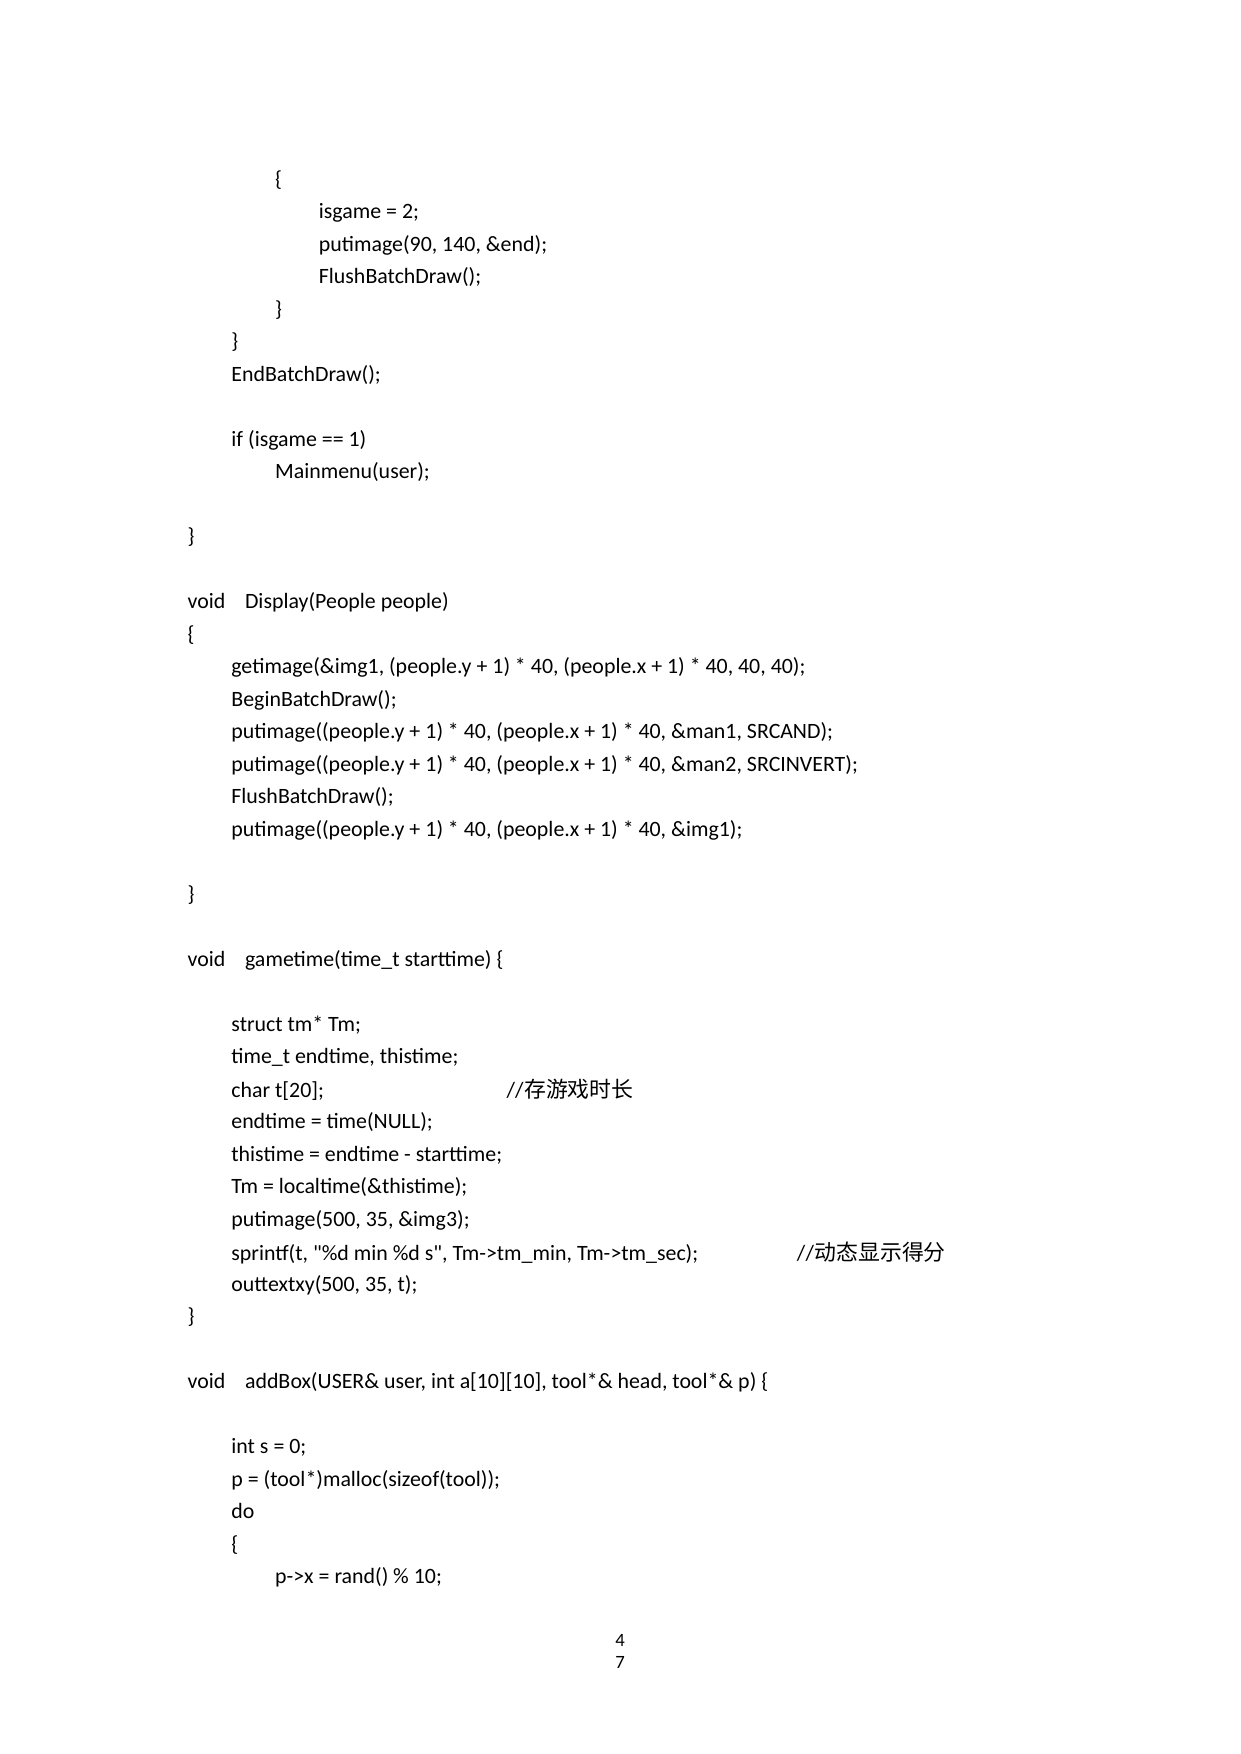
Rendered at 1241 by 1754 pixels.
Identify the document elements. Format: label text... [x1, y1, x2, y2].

text char t[20]; //存游戏时长 [187, 1072, 1053, 1104]
text FlushBatchDraw(); [187, 259, 1053, 292]
text getimage(&img1, (people.y + 1) * 40, (people.x + 1) * 40, 40, 40); [187, 649, 1053, 682]
text putimage(500, 35, &img3); [187, 1202, 1053, 1234]
text struct tm* Tm; [187, 1007, 1053, 1039]
text if (isgame == 1) [187, 422, 1053, 454]
text outtextxy(500, 35, t); [187, 1267, 1053, 1299]
text void addBox(USER& user, int a[10][10], tool*& head, tool*& p) { [187, 1364, 1053, 1397]
text do [187, 1494, 1053, 1527]
text putimage(90, 140, &end); [187, 227, 1053, 259]
text } [187, 324, 1053, 357]
text void Display(People people) [187, 584, 1053, 617]
text { [187, 617, 1053, 649]
text void gametime(time_t starttime) { [187, 942, 1053, 974]
text { [187, 1527, 1053, 1559]
text Mainmenu(user); [187, 454, 1053, 487]
text p->x = rand() % 10; [187, 1559, 1053, 1592]
text endtime = time(NULL); [187, 1104, 1053, 1137]
text p = (tool*)malloc(sizeof(tool)); [187, 1462, 1053, 1494]
text time_t endtime, thistime; [187, 1039, 1053, 1072]
text thistime = endtime - starttime; [187, 1137, 1053, 1169]
text BeginBatchDraw(); [187, 682, 1053, 714]
text isgame = 2; [187, 194, 1053, 227]
text } [187, 292, 1053, 324]
text int s = 0; [187, 1429, 1053, 1462]
text putimage((people.y + 1) * 40, (people.x + 1) * 40, &img1); [187, 812, 1053, 844]
text { [187, 162, 1053, 194]
text } [187, 877, 1053, 909]
text EndBatchDraw(); [187, 357, 1053, 389]
text Tm = localtime(&thistime); [187, 1169, 1053, 1202]
text putimage((people.y + 1) * 40, (people.x + 1) * 40, &man1, SRCAND); [187, 714, 1053, 747]
text } [187, 1299, 1053, 1332]
text FlushBatchDraw(); [187, 779, 1053, 812]
text sprintf(t, "%d min %d s", Tm->tm_min, Tm->tm_sec); //动态显示得分 [187, 1234, 1053, 1267]
text } [187, 519, 1053, 552]
text putimage((people.y + 1) * 40, (people.x + 1) * 40, &man2, SRCINVERT); [187, 747, 1053, 779]
